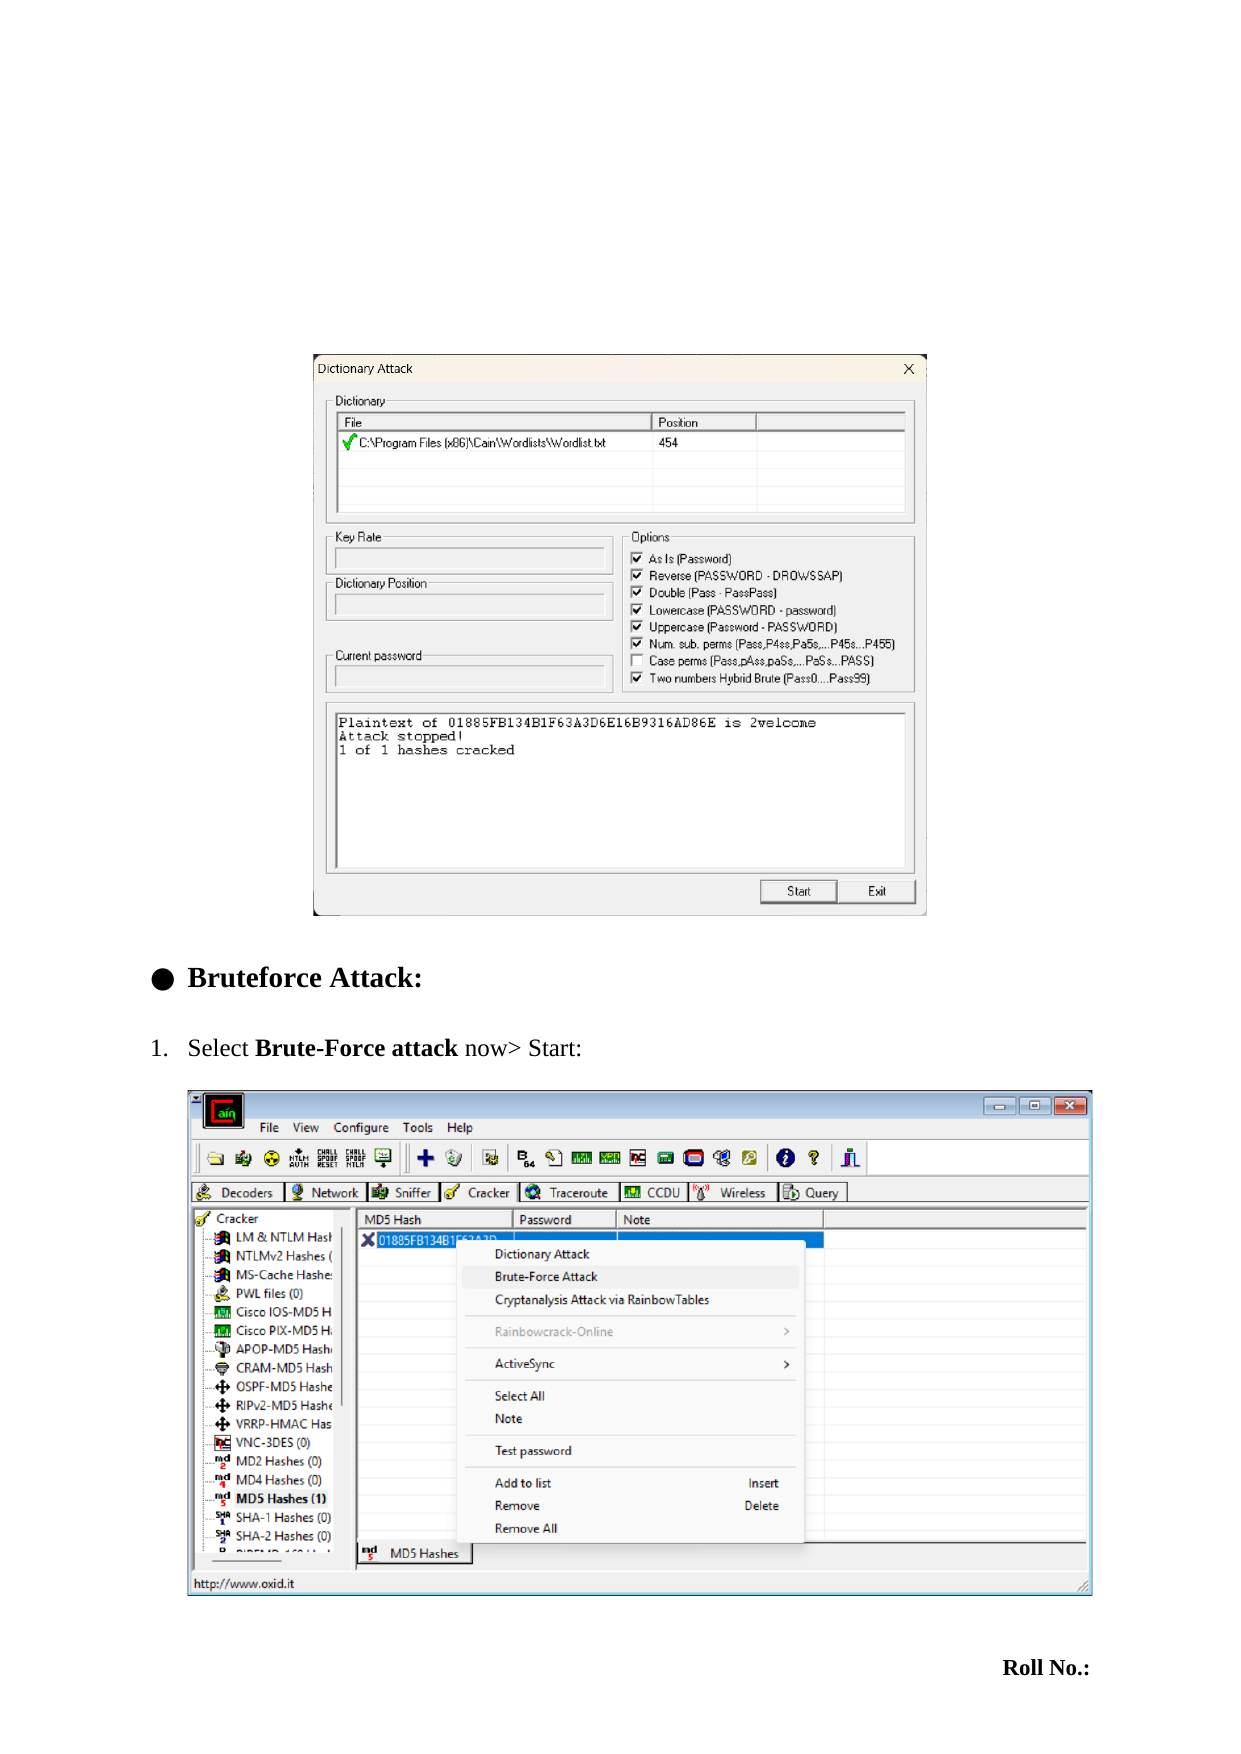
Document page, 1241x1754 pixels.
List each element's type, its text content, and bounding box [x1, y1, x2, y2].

picture [187, 1090, 1093, 1596]
list Bruteforce Attack: [150, 944, 1090, 1004]
picture [313, 354, 927, 916]
list Select Brute-Force attack now> Start: [150, 1033, 1090, 1061]
